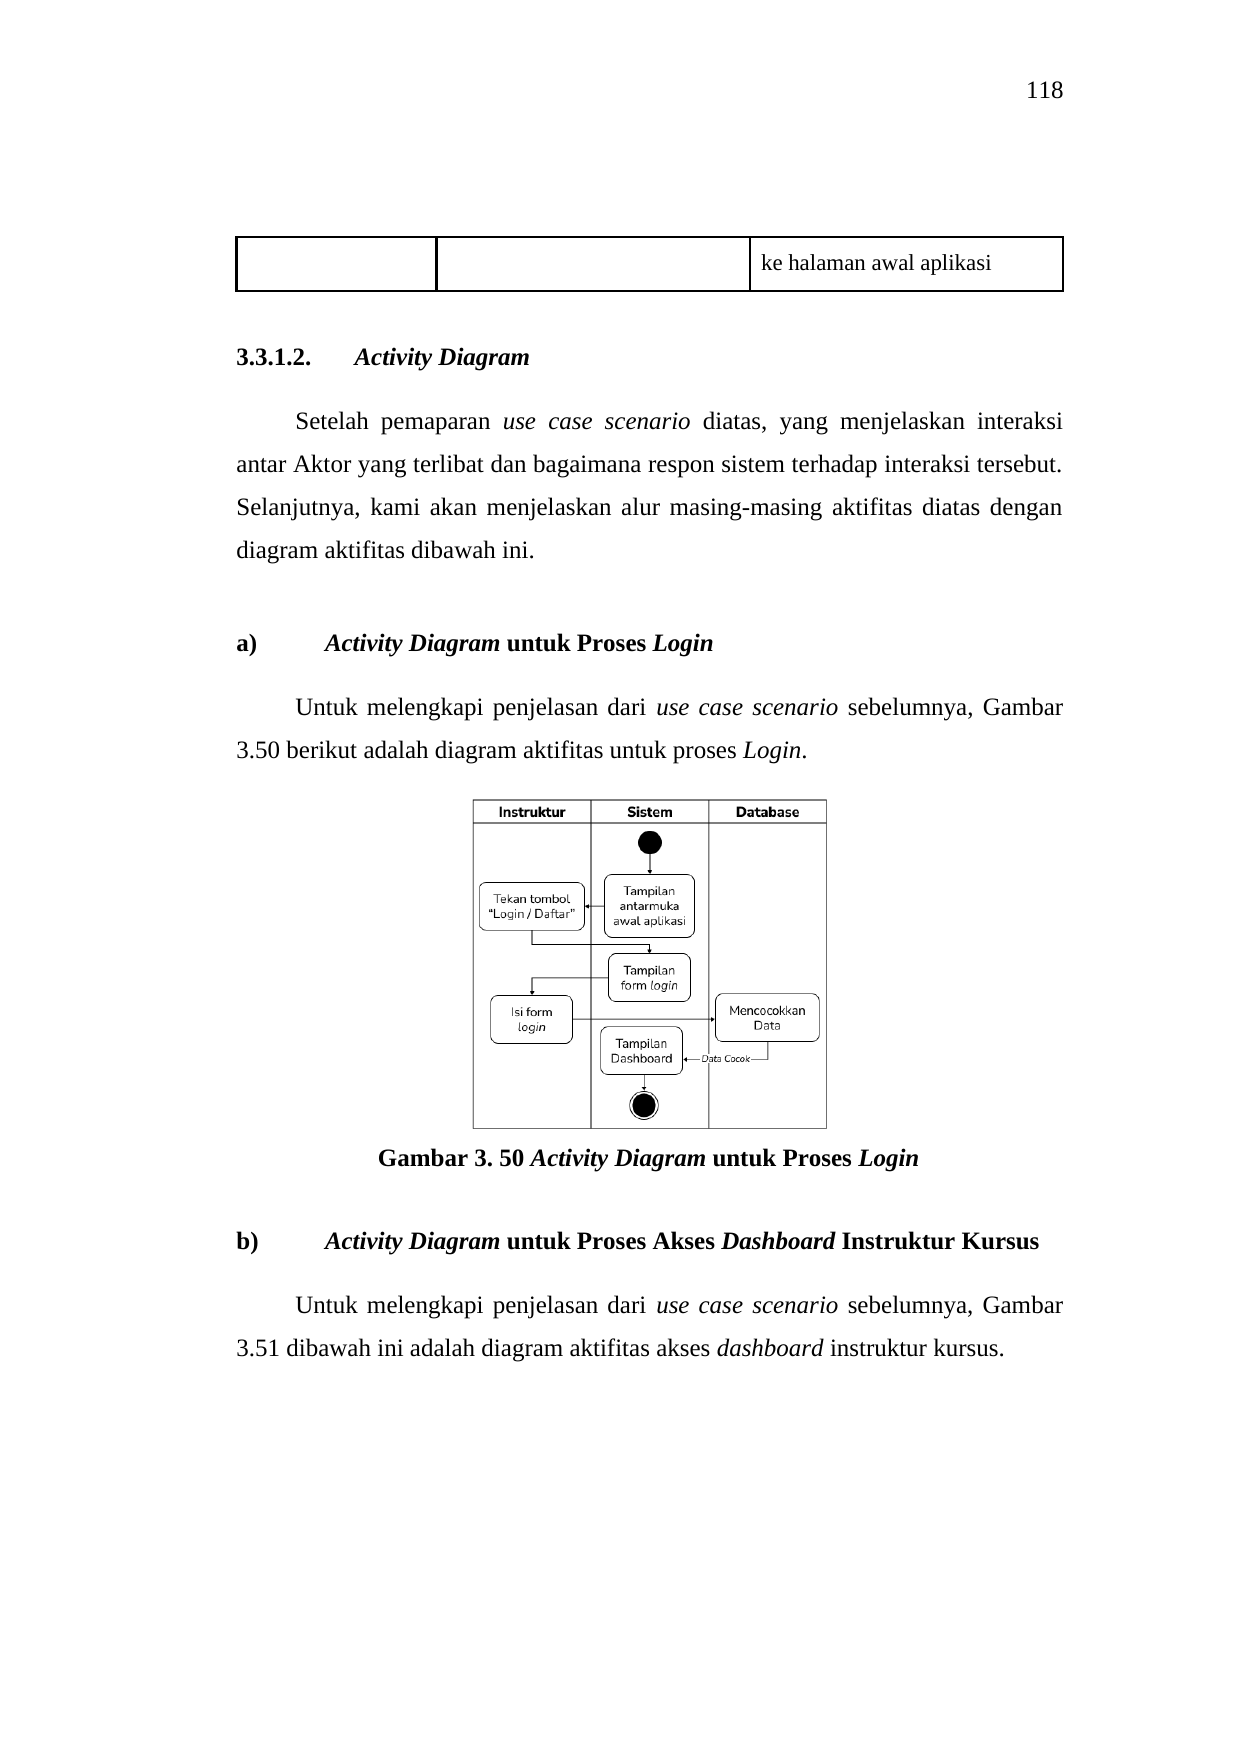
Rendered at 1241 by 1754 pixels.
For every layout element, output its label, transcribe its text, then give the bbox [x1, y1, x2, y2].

text Setelah pemaparan use case scenario diatas, yang menjelaskan interaksi antar Aktor yang terlibat dan bagaimana respon sistem terhadap interaksi tersebut. Selanjutnya, kami akan menjelaskan alur masing-masing aktifitas diatas dengan diagram aktifitas dibawah ini. [236, 406, 1063, 564]
text Untuk melengkapi penjelasan dari use case scenario sebelumnya, Gambar 3.51 dibawah ini adalah diagram aktifitas akses dashboard instruktur kursus. [236, 1290, 1063, 1362]
subtitle Activity Diagram untuk Proses Login [236, 628, 1063, 657]
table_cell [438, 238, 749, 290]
subtitle Activity Diagram [236, 342, 1063, 371]
subtitle Activity Diagram untuk Proses Akses Dashboard Instruktur Kursus [236, 1226, 1063, 1255]
text Untuk melengkapi penjelasan dari use case scenario sebelumnya, Gambar 3.50 berikut adalah diagram aktifitas untuk proses Login. [236, 692, 1063, 764]
picture [472, 799, 827, 1129]
text Gambar 3. Activity Diagram untuk Proses Login [236, 1143, 1063, 1172]
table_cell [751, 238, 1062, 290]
